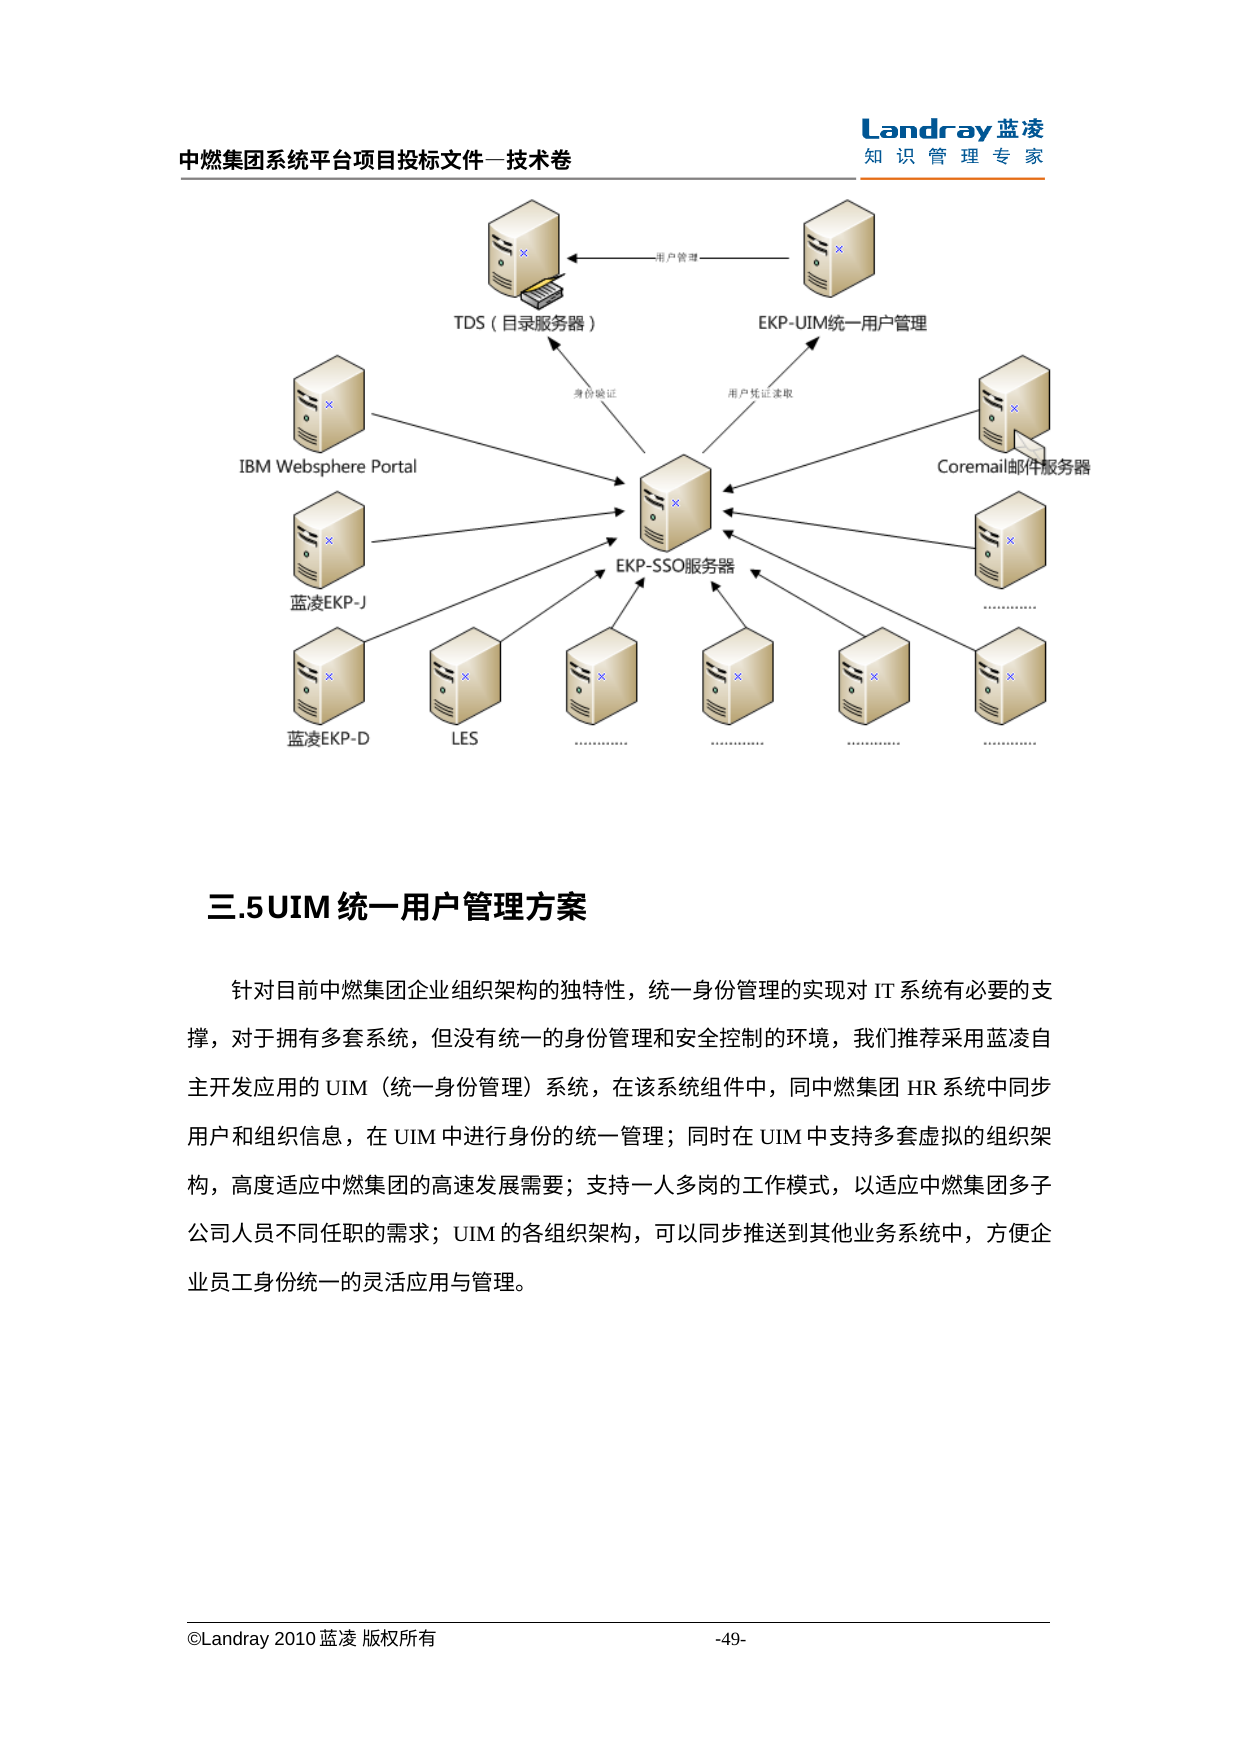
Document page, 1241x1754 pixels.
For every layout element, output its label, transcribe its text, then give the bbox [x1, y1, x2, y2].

subtitle UIM统一用户管理方案 [206, 873, 1053, 938]
picture [180, 118, 1045, 180]
picture [231, 193, 1097, 759]
text 针对目前中燃集团企业组织架构的独特性，统一身份管理的实现对IT系统有必要的支撑，对于拥有多套系统，但没有统一的身份管理和安全控制的环境，我们推荐采用蓝凌自主开发应用的UIM（统一身份管理）系统，在该系统组件中，同中燃集团HR系统中同步用户和组织信息，在UIM中进行身份的统一管理；同时在UIM中支持多套虚拟的组织架构，高度适应中燃集团的高速发展需要；支持一人多岗的工作模式，以适应中燃集团多子公司人员不同任职的需求；UIM的各组织架构，可以同步推送到其他业务系统中，方便企业员工身份统一的灵活应用与管理。 [187, 972, 1053, 1297]
